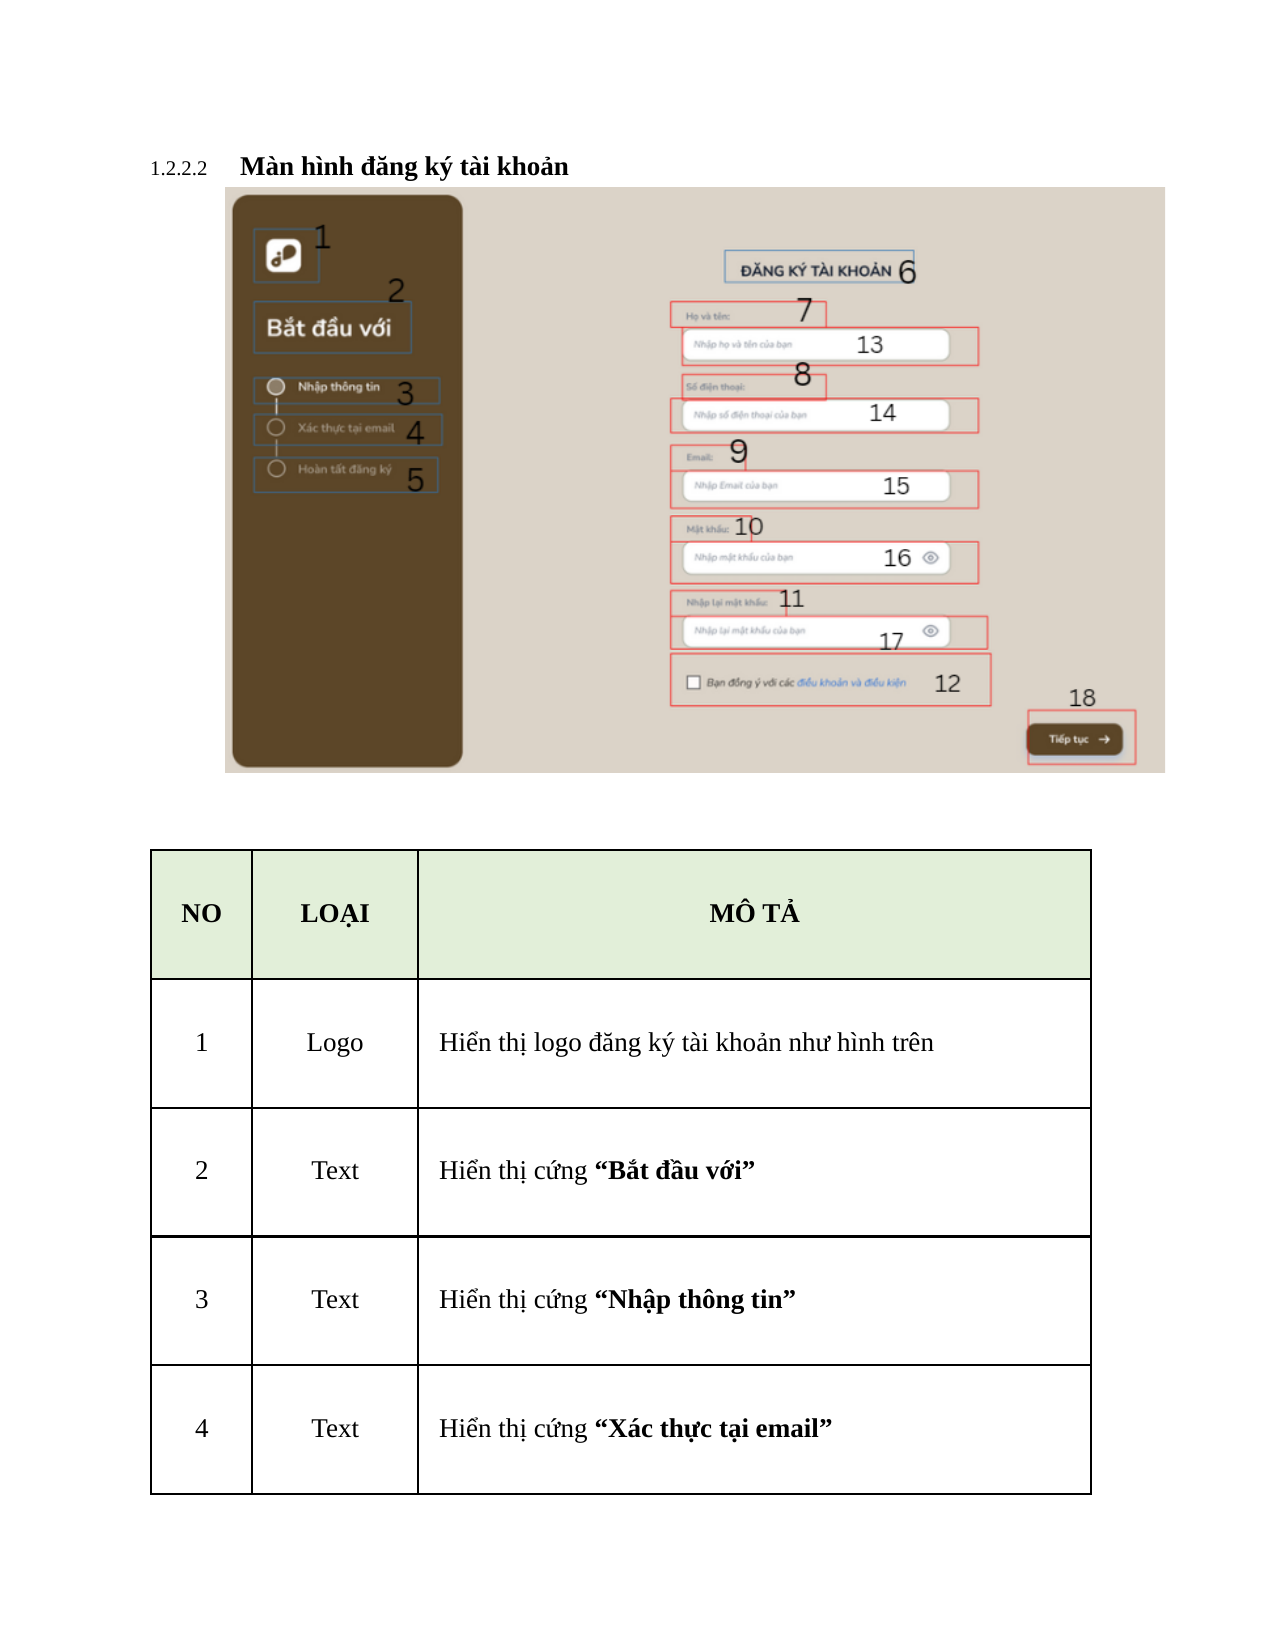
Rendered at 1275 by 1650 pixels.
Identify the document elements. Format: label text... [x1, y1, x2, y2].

table_cell Text [253, 1366, 417, 1493]
table_cell 2 [152, 1109, 251, 1235]
table_cell Hiển thị cứng “Bắt đầu với” [419, 1109, 1090, 1235]
table_header NO [152, 851, 251, 978]
subtitle Màn hình đăng ký tài khoản [150, 150, 1125, 181]
table_cell Hiển thị cứng “Xác thực tại email” [419, 1366, 1090, 1493]
table_cell 1 [152, 980, 251, 1107]
table_header LOẠI [253, 851, 417, 978]
table_cell Hiển thị logo đăng ký tài khoản như hình trên [419, 980, 1090, 1107]
table_cell Logo [253, 980, 417, 1107]
table_cell 3 [152, 1238, 251, 1364]
picture [225, 187, 1166, 773]
table_header MÔ TẢ [419, 851, 1090, 978]
table_cell 4 [152, 1366, 251, 1493]
table_cell Text [253, 1109, 417, 1235]
table_cell Text [253, 1238, 417, 1364]
table_cell Hiển thị cứng “Nhập thông tin” [419, 1238, 1090, 1364]
